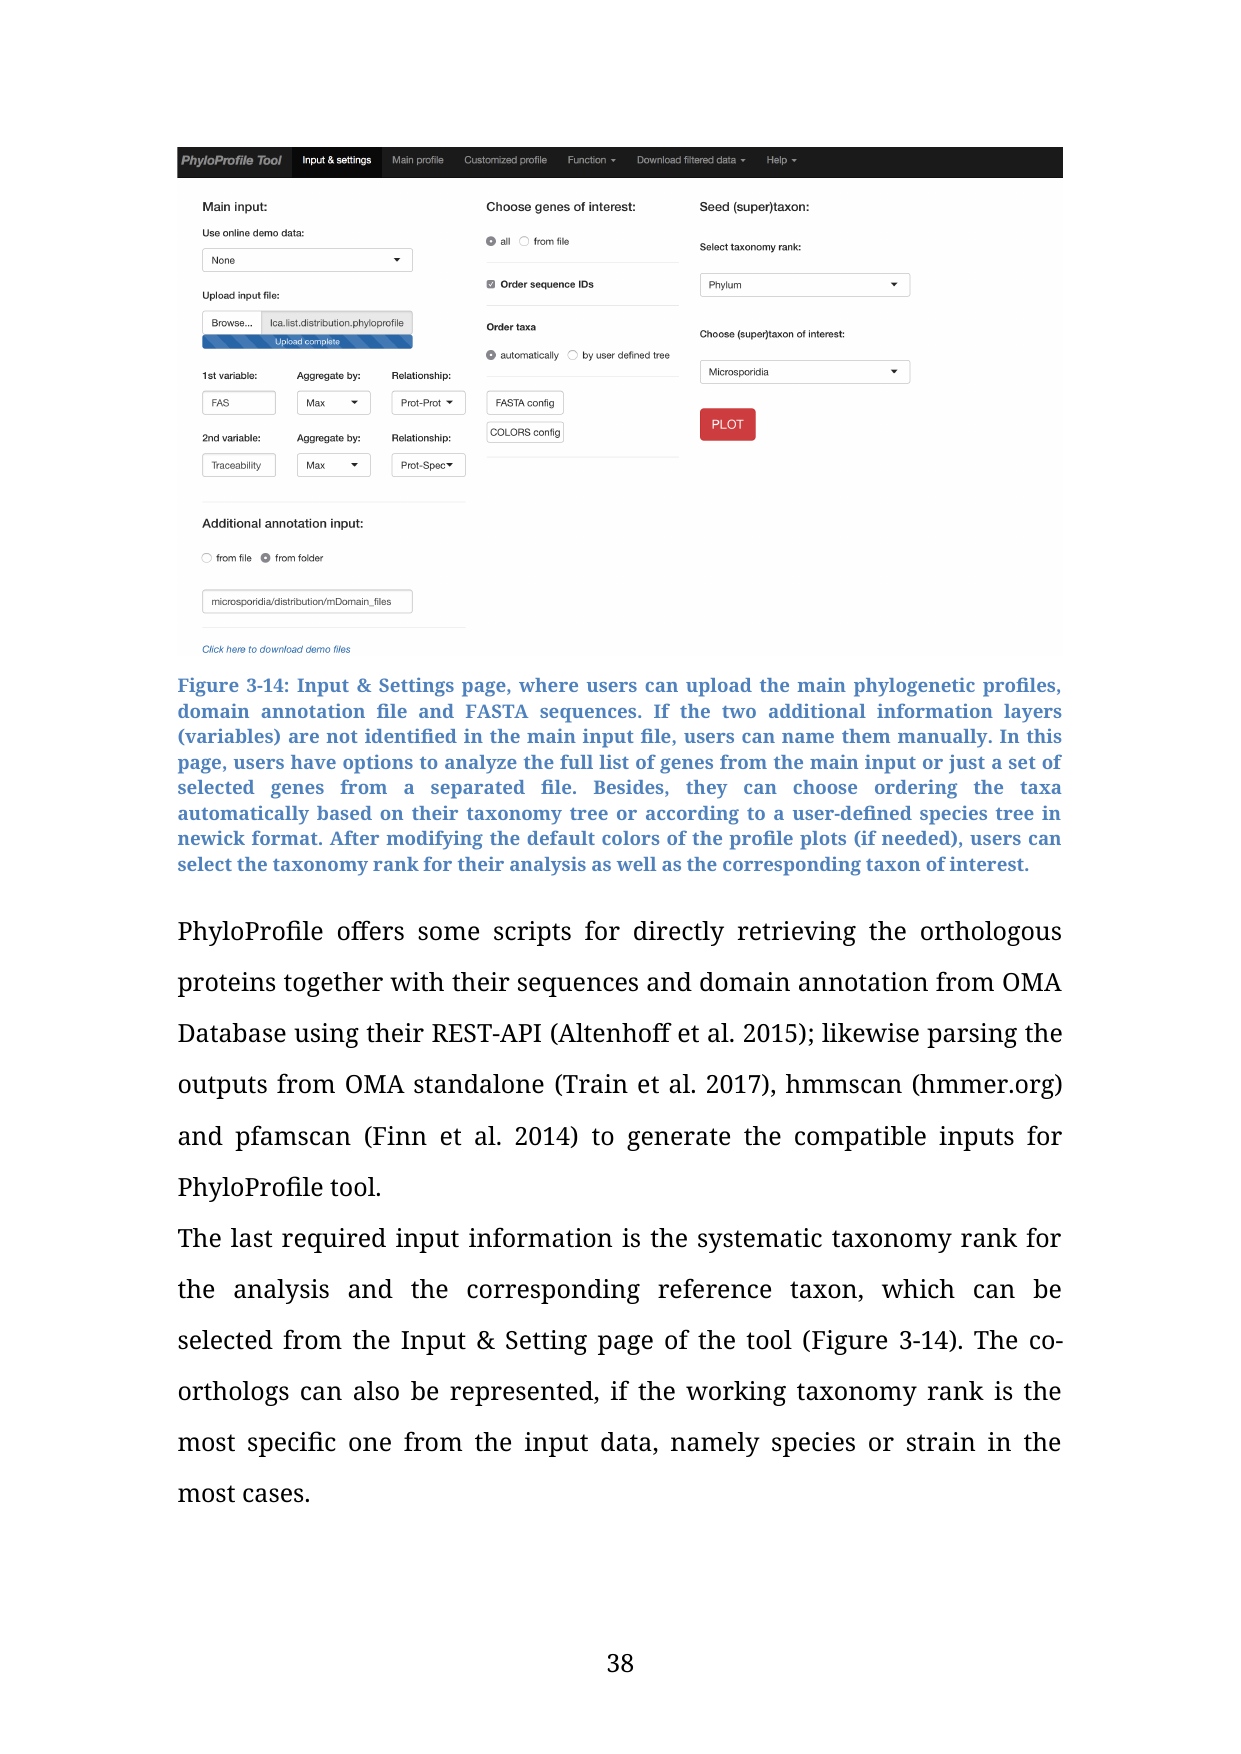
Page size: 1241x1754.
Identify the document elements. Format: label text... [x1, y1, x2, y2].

text PhyloProfile offers some scripts for directly retrieving the orthologous proteins together with their sequences and domain annotation from OMA Database using their REST-API (Altenhoff et al. 2015); likewise parsing the outputs from OMA standalone (Train et al. 2017), hmmscan (hmmer.org) and pfamscan (Finn et al. 2014) to generate the compatible inputs for PhyloProfile tool. [177, 914, 1063, 1203]
picture [177, 147, 1063, 656]
